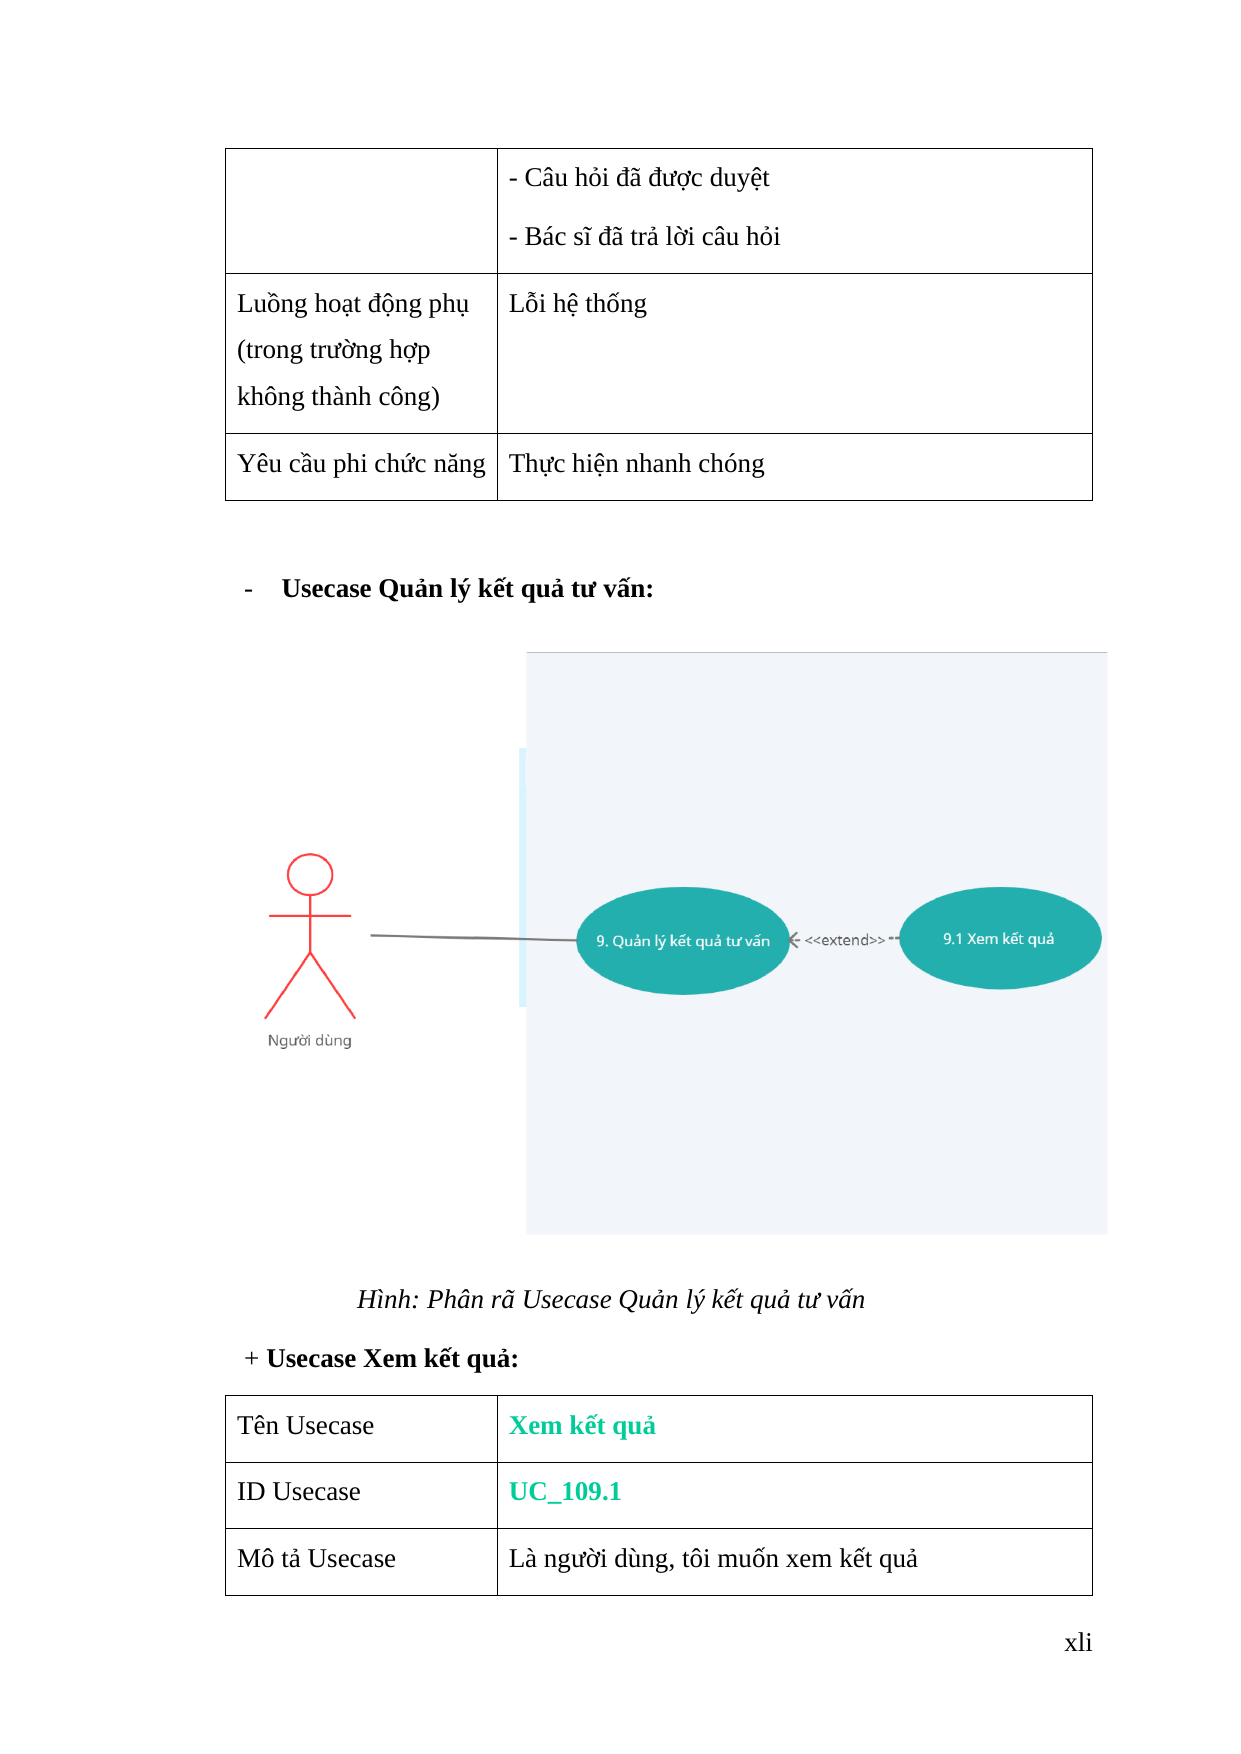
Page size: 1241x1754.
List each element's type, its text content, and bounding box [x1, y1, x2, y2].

picture [243, 631, 1129, 1256]
table_cell ID Usecase [226, 1463, 497, 1528]
list + Usecase Xem kết quả: [244, 1342, 1092, 1373]
list Hình: Phân rã Usecase Quản lý kết quả tư vấn [244, 1283, 1092, 1314]
table_cell Yêu cầu phi chức năng [226, 434, 497, 499]
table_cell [498, 149, 1092, 273]
table_cell Là người dùng, tôi muốn xem kết quả [498, 1529, 1092, 1595]
table_header Xem kết quả [498, 1396, 1092, 1462]
table_header Tên Usecase [226, 1396, 497, 1462]
table_cell UC_109.1 [498, 1463, 1092, 1528]
table_cell Lỗi hệ thống [498, 274, 1092, 433]
table_cell Mô tả Usecase [226, 1529, 497, 1595]
table_cell Luồng hoạt động phụ (trong trường hợp không thành công) [226, 274, 497, 433]
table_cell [226, 149, 497, 273]
text Usecase Quản lý kết quả tư vấn: [244, 572, 1092, 603]
table_cell Thực hiện nhanh chóng [498, 434, 1092, 499]
